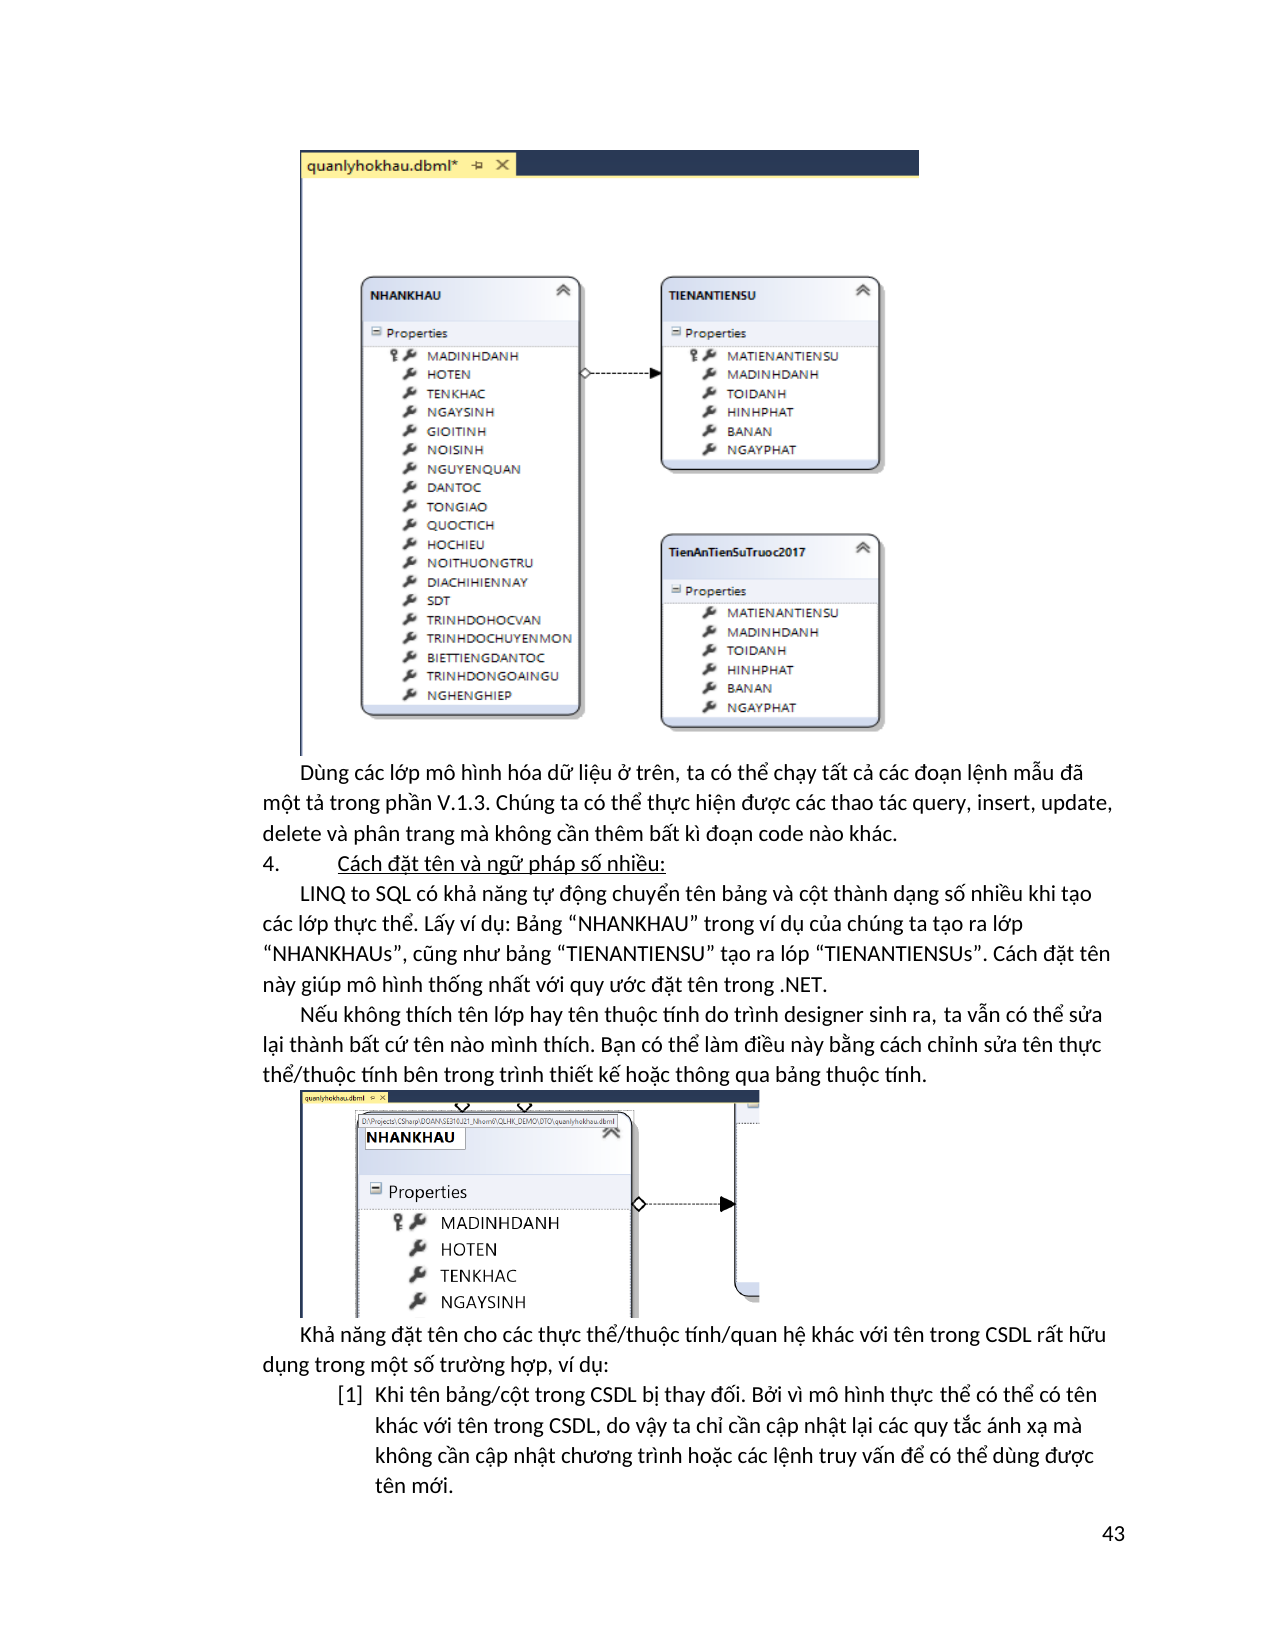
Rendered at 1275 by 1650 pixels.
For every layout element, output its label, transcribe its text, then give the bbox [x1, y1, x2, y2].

list Nếu không thích tên lớp hay tên thuộc tính do trình designer sinh ra, ta vẫn có thể sửa lại thành bất cứ tên nào mình thích. Bạn có thể làm điều này bằng cách chỉnh sửa tên thực thể/thuộc tính bên trong trình thiết kế hoặc thông qua bảng thuộc tính. [262, 1000, 1125, 1088]
list Khả năng đặt tên cho các thực thể/thuộc tính/quan hệ khác với tên trong CSDL rất hữu dụng trong một số trường hợp, ví dụ: [262, 1320, 1125, 1378]
list Cách đặt tên và ngữ pháp số nhiều: [262, 849, 1125, 877]
list Khi tên bảng/cột trong CSDL bị thay đối. Bởi vì mô hình thực thể có thể có tên khác với tên trong CSDL, do vậy ta chỉ cần cập nhật lại các quy tắc ánh xạ mà không cần cập nhật chương trình hoặc các lệnh truy vấn để có thể dùng được tên mới. [337, 1381, 1125, 1499]
list LINQ to SQL có khả năng tự động chuyển tên bảng và cột thành dạng số nhiều khi tạo các lớp thực thể. Lấy ví dụ: Bảng “NHANKHAU” trong ví dụ của chúng ta tạo ra lớp “NHANKHAUs”, cũng như bảng “TIENANTIENSU” tạo ra lóp “TIENANTIENSUs”. Cách đặt tên này giúp mô hình thống nhất với quy ước đặt tên trong .NET. [262, 879, 1125, 998]
picture [300, 150, 919, 756]
picture [300, 1090, 760, 1318]
list Dùng các lớp mô hình hóa dữ liệu ở trên, ta có thể chạy tất cả các đoạn lệnh mẫu đã một tả trong phần V.1.3. Chúng ta có thể thực hiện được các thao tác query, insert, update, delete và phân trang mà không cần thêm bất kì đoạn code nào khác. [262, 758, 1125, 847]
